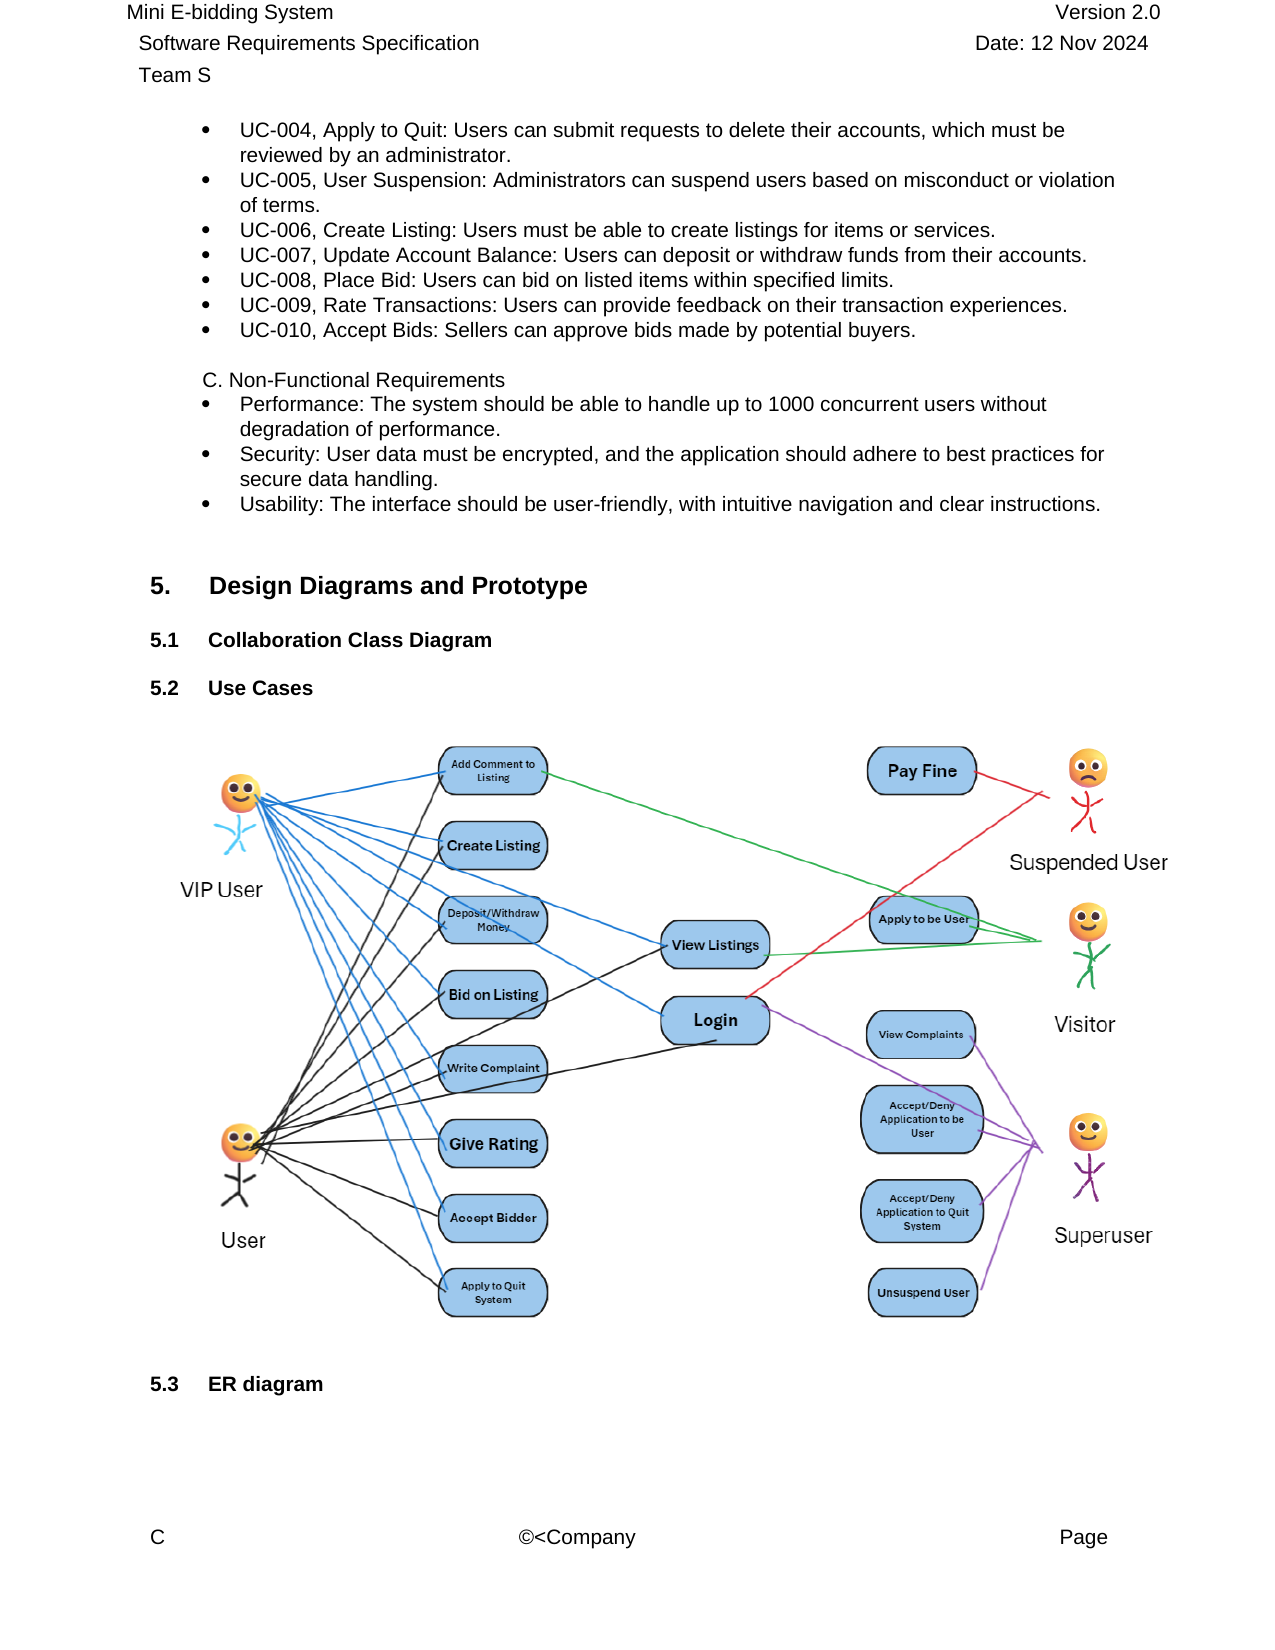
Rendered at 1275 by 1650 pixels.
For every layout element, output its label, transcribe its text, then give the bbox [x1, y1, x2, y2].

list UC-004, Apply to Quit: Users can submit requests to delete their accounts, which must be reviewed by an administrator. [202, 118, 1117, 167]
list UC-010, Accept Bids: Sellers can approve bids made by potential buyers. [202, 317, 1117, 366]
subtitle 5.1 Collaboration Class Diagram [150, 628, 1146, 652]
list Usability: The interface should be user-friendly, with intuitive navigation and clear instructions. [202, 492, 1117, 516]
subtitle 5. Design Diagrams and Prototype [150, 571, 1146, 599]
text C. Non-Functional Requirements [202, 367, 1117, 391]
list Security: User data must be encrypted, and the application should adhere to best practices for secure data handling. [202, 442, 1117, 491]
list UC-005, User Suspension: Administrators can suspend users based on misconduct or violation of terms. [202, 168, 1117, 217]
subtitle 5.2 Use Cases [150, 676, 1146, 700]
subtitle 5.3 ER diagram [150, 1372, 1146, 1396]
list UC-009, Rate Transactions: Users can provide feedback on their transaction experiences. [202, 292, 1117, 317]
list UC-006, Create Listing: Users must be able to create listings for items or services. [202, 217, 1117, 242]
list UC-008, Place Bid: Users can bid on listed items within specified limits. [202, 267, 1117, 292]
list Performance: The system should be able to handle up to 1000 concurrent users without degradation of performance. [202, 392, 1117, 441]
list UC-007, Update Account Balance: Users can deposit or withdraw funds from their accounts. [202, 242, 1117, 267]
